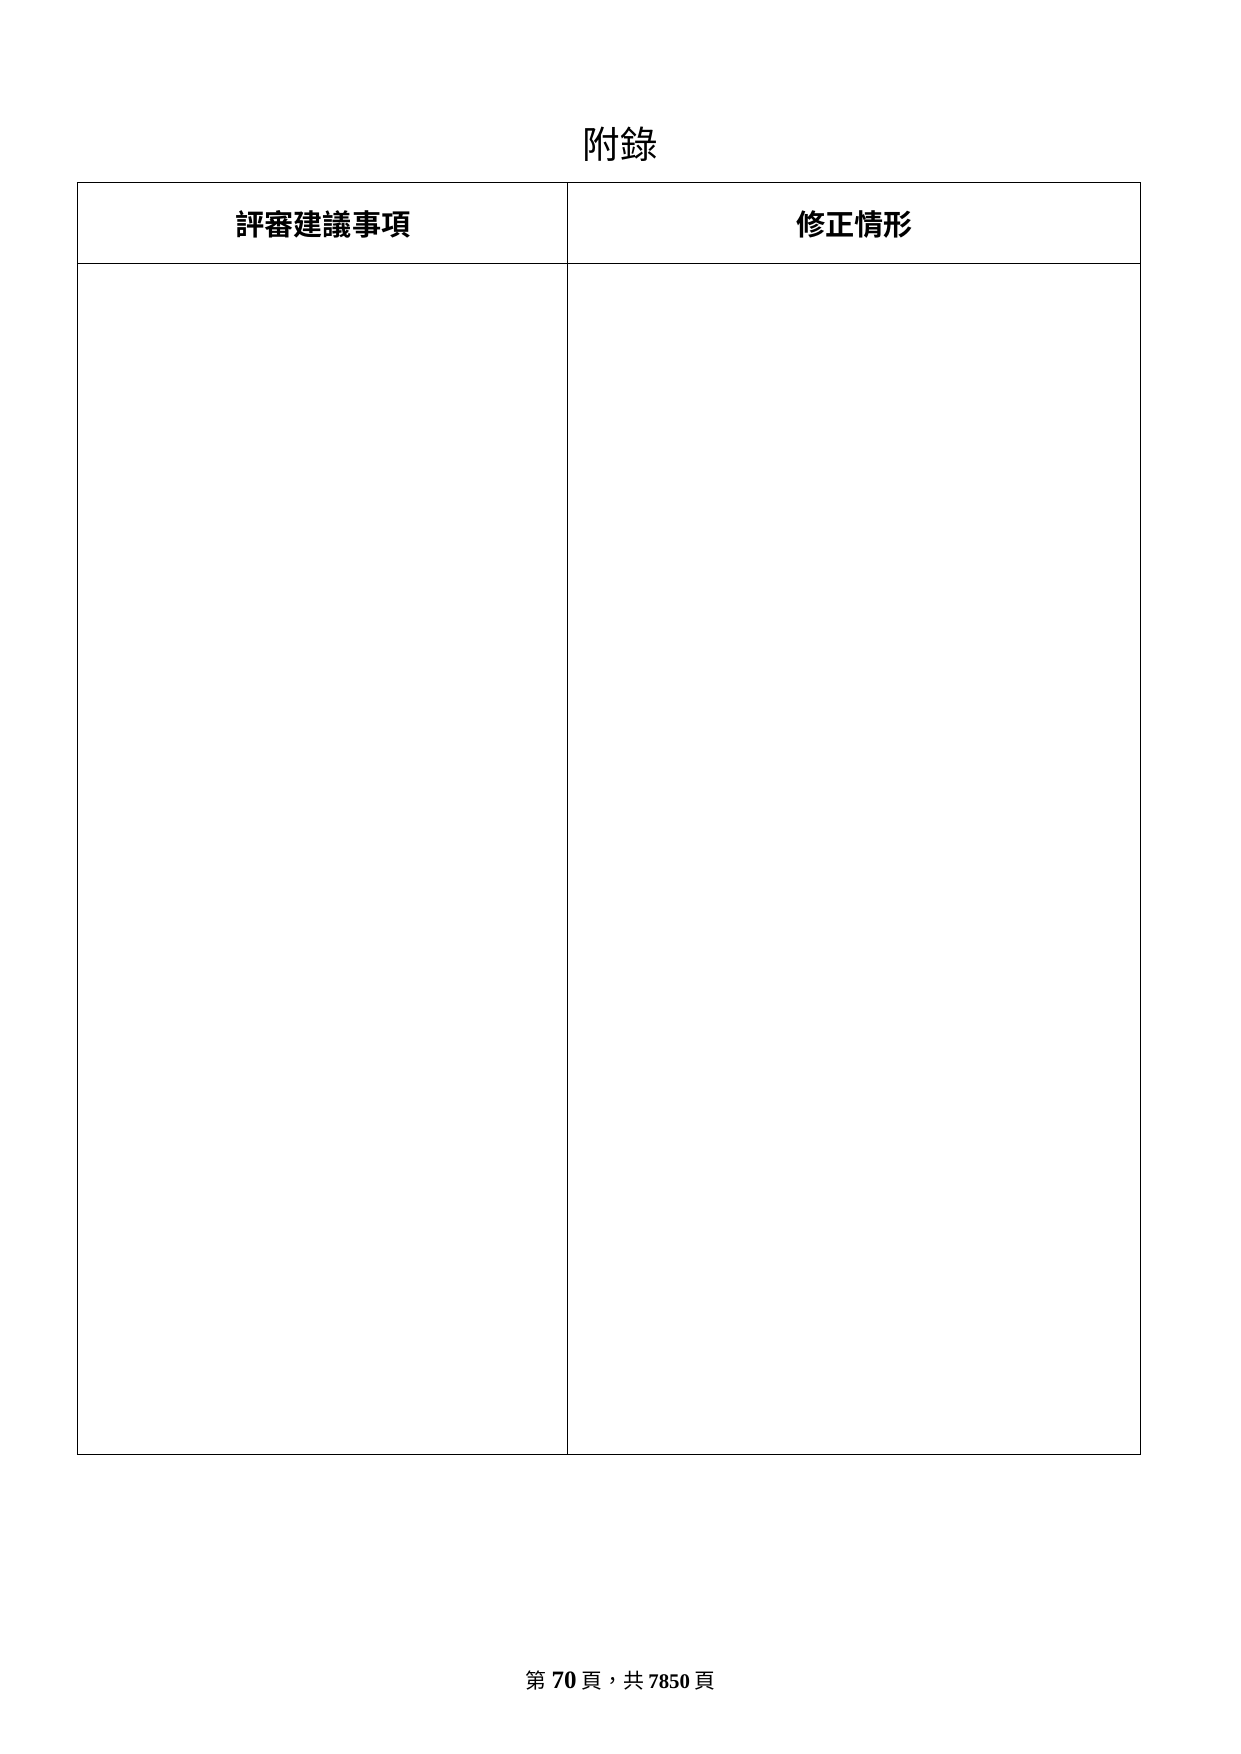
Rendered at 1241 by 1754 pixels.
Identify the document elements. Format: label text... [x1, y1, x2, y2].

text 附錄 [89, 103, 1152, 182]
table_header 評審建議事項 [78, 183, 567, 262]
table_cell [568, 264, 1140, 1454]
table_header 修正情形 [568, 183, 1140, 262]
table_cell [78, 264, 567, 1454]
